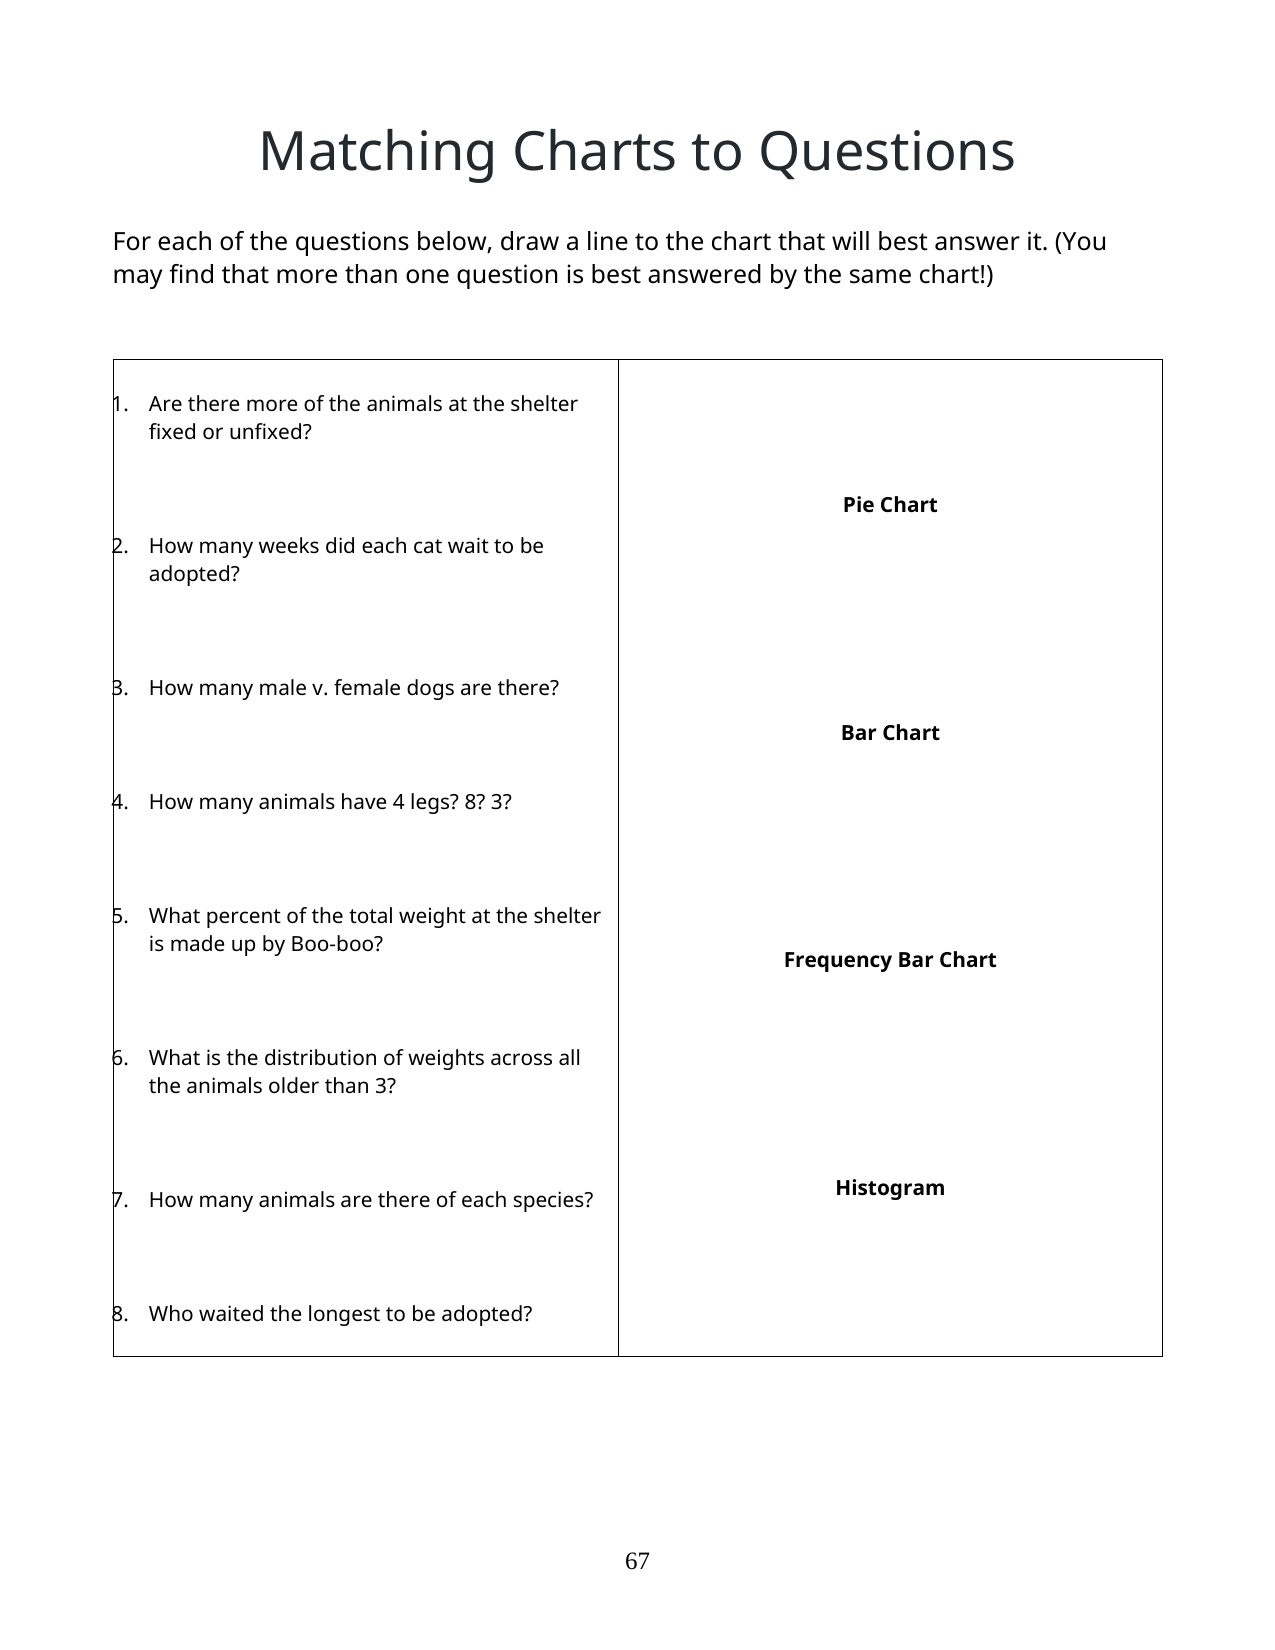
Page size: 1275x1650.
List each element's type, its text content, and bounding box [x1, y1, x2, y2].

table_header Pie Chart Bar Chart Frequency Bar Chart Histogram [619, 360, 1162, 1356]
table_header Are there more of the animals at the shelter fixed or unfixed? How many weeks did each cat wait to be adopted? How many male v. female dogs are there? How many animals have 4 legs? 8? 3? What percent of the total weight at the shelter is made up by Boo-boo? What is the distribution of weights across all the animals older than 3? How many animals are there of each species? Who waited the longest to be adopted? [114, 360, 618, 1356]
text For each of the questions below, draw a line to the chart that will best answer it. (You may find that more than one question is best answered by the same chart!) [112, 223, 1162, 291]
subtitle Matching Charts to Questions [112, 112, 1162, 186]
